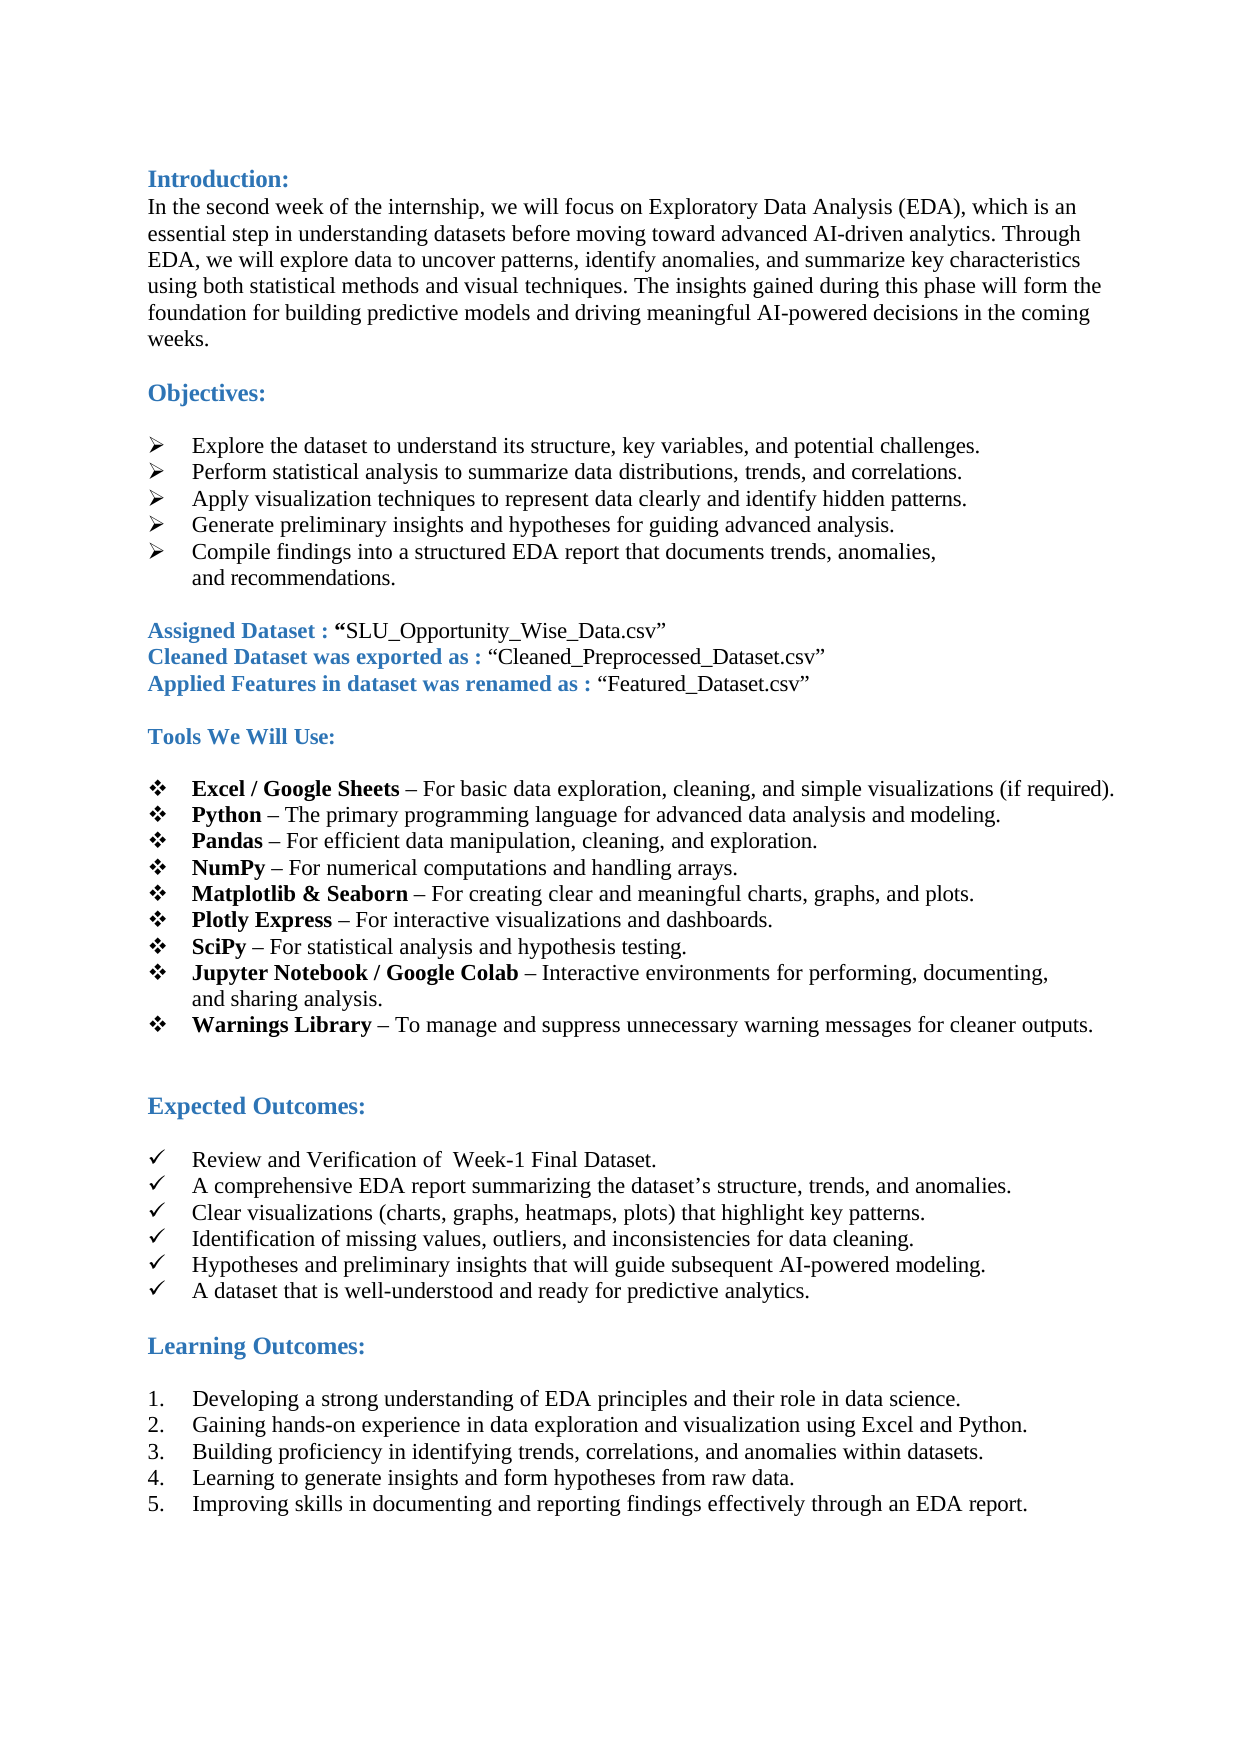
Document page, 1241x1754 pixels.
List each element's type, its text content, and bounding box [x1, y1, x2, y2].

list Identification of missing values, outliers, and inconsistencies for data cleaning. [147, 1225, 1211, 1251]
list Clear visualizations (charts, graphs, heatmaps, plots) that highlight key patterns. [147, 1199, 1211, 1225]
list Building proficiency in identifying trends, correlations, and anomalies within datasets. [147, 1438, 1211, 1464]
list Apply visualization techniques to represent data clearly and identify hidden patterns. [147, 485, 1211, 512]
list Excel / Google Sheets – For basic data exploration, cleaning, and simple visualizations (if required). [147, 775, 1211, 802]
list Explore the dataset to understand its structure, key variables, and potential challenges. [147, 433, 1211, 459]
list Review and Verification of Week-1 Final Dataset. [147, 1146, 1211, 1172]
list Pandas – For efficient data manipulation, cleaning, and exploration. [147, 828, 1211, 854]
list Plotly Express – For interactive visualizations and dashboards. [147, 907, 1211, 933]
list Matplotlib & Seaborn – For creating clear and meaningful charts, graphs, and plots. [147, 881, 1211, 907]
subtitle Objectives: [147, 378, 1211, 407]
list Hypotheses and preliminary insights that will guide subsequent AI-powered modeling. [147, 1251, 1211, 1277]
list Warnings Library – To manage and suppress unnecessary warning messages for cleaner outputs. [147, 1012, 1211, 1038]
text Assigned Dataset : “SLU_Opportunity_Wise_Data.csv” [147, 617, 1211, 643]
list Developing a strong understanding of EDA principles and their role in data science. [147, 1386, 1211, 1412]
list Perform statistical analysis to summarize data distributions, trends, and correlations. [147, 459, 1211, 485]
list A dataset that is well-understood and ready for predictive analytics. [147, 1278, 1211, 1304]
list Python – The primary programming language for advanced data analysis and modeling. [147, 802, 1211, 828]
text Tools We Will Use: [147, 723, 1211, 749]
list Improving skills in documenting and reporting findings effectively through an EDA report. [147, 1491, 1211, 1517]
list Learning to generate insights and form hypotheses from raw data. [147, 1465, 1211, 1491]
text Applied Features in dataset was renamed as : “Featured_Dataset.csv” [147, 670, 1211, 696]
list Jupyter Notebook / Google Colab – Interactive environments for performing, documenting, and sharing analysis. [147, 960, 1087, 1011]
list A comprehensive EDA report summarizing the dataset’s structure, trends, and anomalies. [147, 1172, 1211, 1198]
list Compile findings into a structured EDA report that documents trends, anomalies, and recommendations. [147, 538, 975, 591]
subtitle Learning Outcomes: [147, 1331, 1211, 1359]
subtitle Introduction: [147, 164, 1211, 193]
subtitle Expected Outcomes: [147, 1091, 1211, 1120]
list Gaining hands-on experience in data exploration and visualization using Excel and Python. [147, 1412, 1211, 1438]
text In the second week of the internship, we will focus on Exploratory Data Analysis (EDA), which is an essential step in understanding datasets before moving toward advanced AI-driven analytics. Through EDA, we will explore data to uncover patterns, identify anomalies, and summarize key characteristics using both statistical methods and visual techniques. The insights gained during this phase will form the foundation for building predictive models and driving meaningful AI-powered decisions in the coming weeks. [147, 193, 1127, 351]
list NumPy – For numerical computations and handling arrays. [147, 854, 1211, 881]
list SciPy – For statistical analysis and hypothesis testing. [147, 933, 1211, 959]
text Cleaned Dataset was exported as : “Cleaned_Preprocessed_Dataset.csv” [147, 643, 1211, 669]
list Generate preliminary insights and hypotheses for guiding advanced analysis. [147, 512, 1211, 538]
